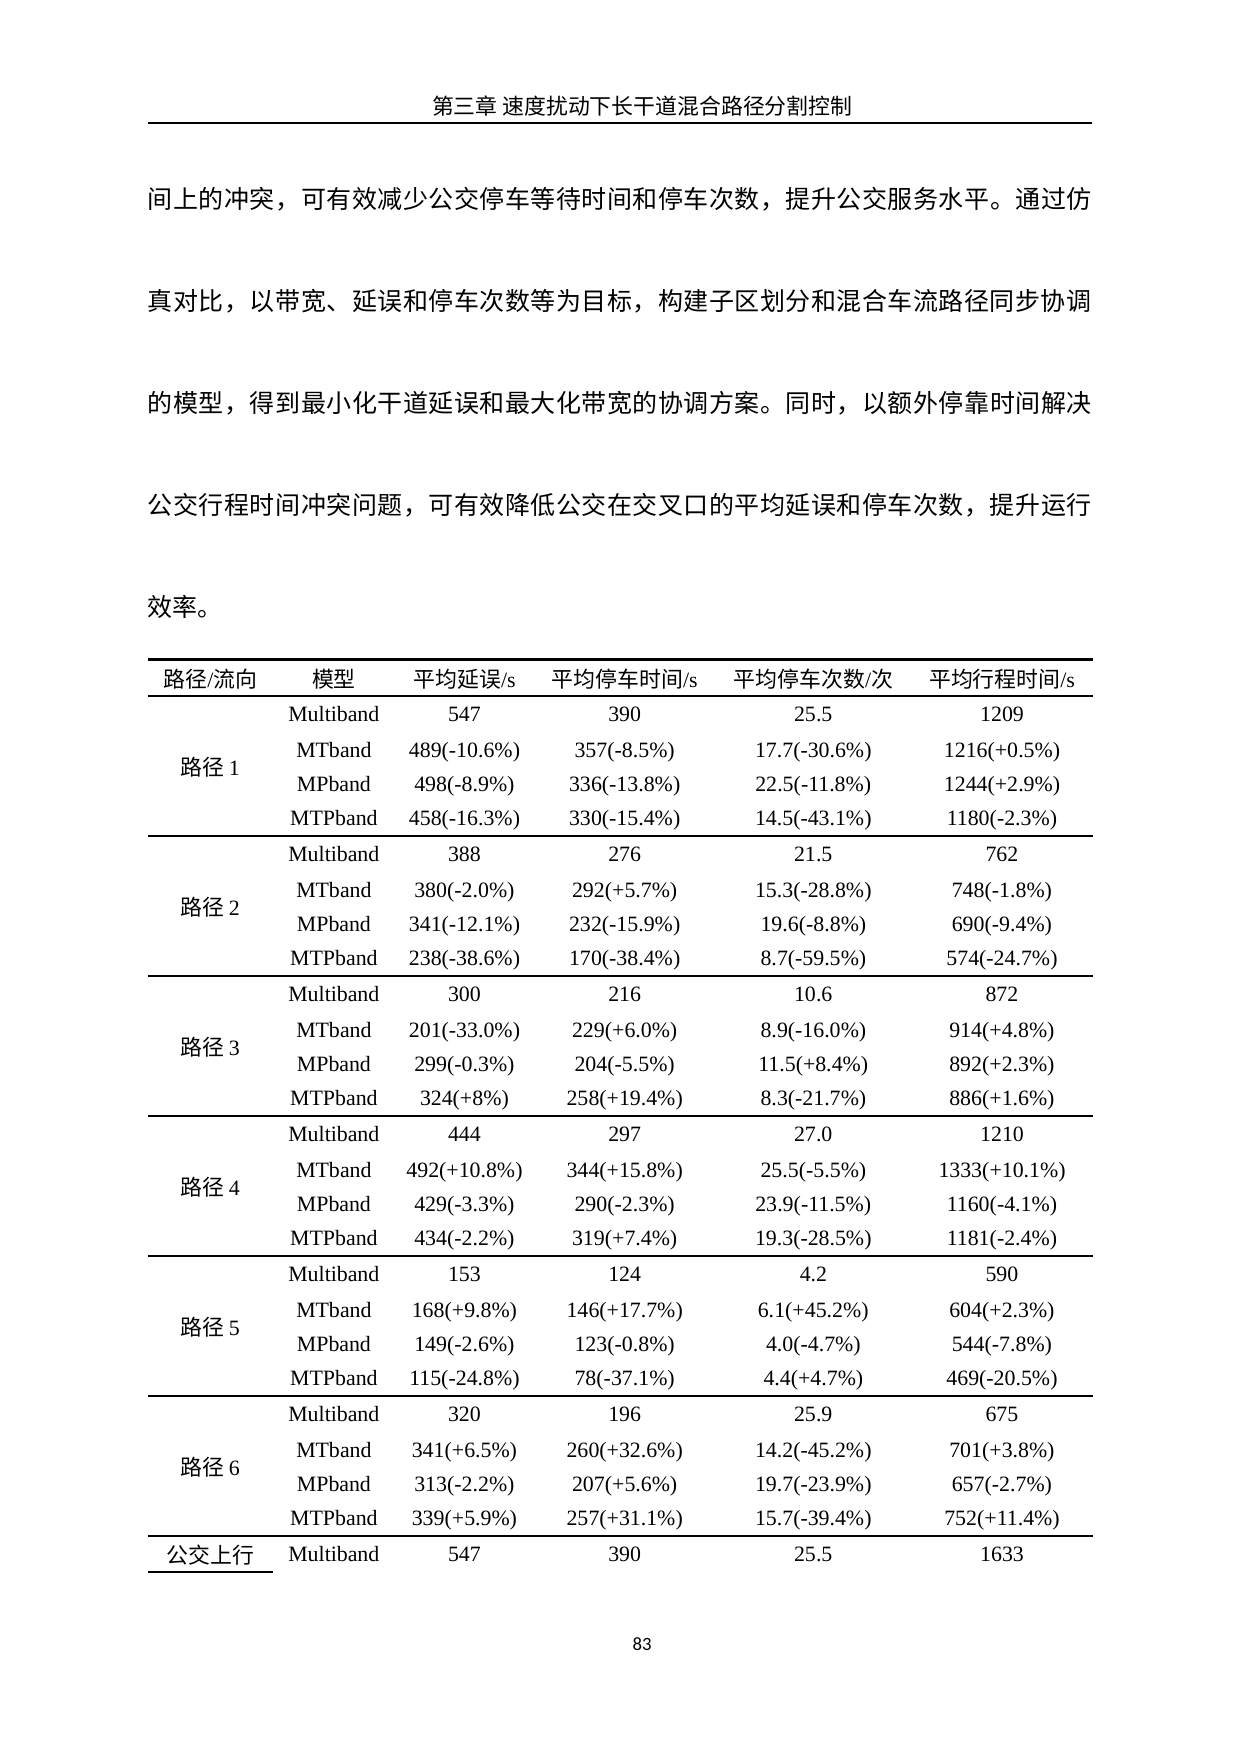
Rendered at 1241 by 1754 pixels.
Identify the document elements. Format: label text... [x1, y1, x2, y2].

table_cell 260(+32.6%) [534, 1431, 715, 1467]
table_cell 14.2(-45.2%) [715, 1431, 911, 1467]
table_cell 115(-24.8%) [395, 1361, 534, 1394]
table_cell 434(-2.2%) [395, 1221, 534, 1254]
table_cell 300 [395, 977, 534, 1011]
table_cell 路径4 [148, 1117, 272, 1254]
table_header 平均延误/s [395, 661, 534, 694]
table_header 平均停车时间/s [534, 661, 715, 694]
table_cell 914(+4.8%) [911, 1011, 1092, 1047]
table_cell 1209 [911, 697, 1092, 731]
table_cell 14.5(-43.1%) [715, 801, 911, 834]
table_cell 6.1(+45.2%) [715, 1291, 911, 1327]
table_cell 19.7(-23.9%) [715, 1467, 911, 1501]
table_cell 657(-2.7%) [911, 1467, 1092, 1501]
table_cell 232(-15.9%) [534, 907, 715, 941]
table_cell 22.5(-11.8%) [715, 767, 911, 801]
table_cell 4.2 [715, 1257, 911, 1291]
table_cell MPband [273, 767, 395, 801]
table_cell 4.0(-4.7%) [715, 1327, 911, 1361]
table_cell 25.5 [715, 1537, 911, 1571]
table_cell 路径1 [148, 697, 272, 834]
table_cell 15.7(-39.4%) [715, 1501, 911, 1534]
table_cell Multiband [273, 977, 395, 1011]
table_cell 路径6 [148, 1397, 272, 1534]
table_cell 公交上行 [148, 1537, 272, 1571]
table_cell 299(-0.3%) [395, 1047, 534, 1081]
table_cell 574(-24.7%) [911, 941, 1092, 974]
table_header 平均停车次数/次 [715, 661, 911, 694]
table_cell 313(-2.2%) [395, 1467, 534, 1501]
table_cell MPband [273, 1327, 395, 1361]
table_cell 276 [534, 837, 715, 871]
table_cell 762 [911, 837, 1092, 871]
table_cell 390 [534, 1537, 715, 1571]
table_cell Multiband [273, 1397, 395, 1431]
table_cell 344(+15.8%) [534, 1151, 715, 1187]
table_cell 258(+19.4%) [534, 1081, 715, 1114]
table_cell 886(+1.6%) [911, 1081, 1092, 1114]
table_cell 170(-38.4%) [534, 941, 715, 974]
table_cell 872 [911, 977, 1092, 1011]
table_cell 341(-12.1%) [395, 907, 534, 941]
table_cell 604(+2.3%) [911, 1291, 1092, 1327]
table_cell MTband [273, 871, 395, 907]
table_cell 444 [395, 1117, 534, 1151]
table_header 路径/流向 [148, 661, 272, 694]
table_cell 380(-2.0%) [395, 871, 534, 907]
table_cell 25.5(-5.5%) [715, 1151, 911, 1187]
table_cell 1160(-4.1%) [911, 1187, 1092, 1221]
table_cell 1181(-2.4%) [911, 1221, 1092, 1254]
table_cell 21.5 [715, 837, 911, 871]
table_cell 146(+17.7%) [534, 1291, 715, 1327]
table_cell Multiband [273, 697, 395, 731]
table_cell 123(-0.8%) [534, 1327, 715, 1361]
table_cell MTPband [273, 941, 395, 974]
table_cell 19.6(-8.8%) [715, 907, 911, 941]
table_cell 8.7(-59.5%) [715, 941, 911, 974]
table_cell 390 [534, 697, 715, 731]
table_cell 4.4(+4.7%) [715, 1361, 911, 1394]
table_header 模型 [273, 661, 395, 694]
table_cell 25.5 [715, 697, 911, 731]
table_cell 339(+5.9%) [395, 1501, 534, 1534]
table_cell 498(-8.9%) [395, 767, 534, 801]
table_cell 8.9(-16.0%) [715, 1011, 911, 1047]
table_cell 201(-33.0%) [395, 1011, 534, 1047]
table_cell 27.0 [715, 1117, 911, 1151]
table_cell 78(-37.1%) [534, 1361, 715, 1394]
table_cell 238(-38.6%) [395, 941, 534, 974]
table_cell 892(+2.3%) [911, 1047, 1092, 1081]
table_cell 320 [395, 1397, 534, 1431]
table_cell 341(+6.5%) [395, 1431, 534, 1467]
table_cell 544(-7.8%) [911, 1327, 1092, 1361]
table_cell 748(-1.8%) [911, 871, 1092, 907]
table_cell 168(+9.8%) [395, 1291, 534, 1327]
table_cell MTband [273, 731, 395, 767]
table_cell 357(-8.5%) [534, 731, 715, 767]
table_cell Multiband [273, 1117, 395, 1151]
table_cell 1333(+10.1%) [911, 1151, 1092, 1187]
table_cell MPband [273, 907, 395, 941]
table_cell MTband [273, 1011, 395, 1047]
table_cell 388 [395, 837, 534, 871]
table_cell MTPband [273, 1361, 395, 1394]
table_cell 10.6 [715, 977, 911, 1011]
table_cell 153 [395, 1257, 534, 1291]
table_cell 336(-13.8%) [534, 767, 715, 801]
table_cell 15.3(-28.8%) [715, 871, 911, 907]
table_cell 690(-9.4%) [911, 907, 1092, 941]
table_cell 257(+31.1%) [534, 1501, 715, 1534]
table_cell 292(+5.7%) [534, 871, 715, 907]
table_cell 492(+10.8%) [395, 1151, 534, 1187]
table_cell 752(+11.4%) [911, 1501, 1092, 1534]
table_cell 469(-20.5%) [911, 1361, 1092, 1394]
table_cell 204(-5.5%) [534, 1047, 715, 1081]
table_cell 429(-3.3%) [395, 1187, 534, 1221]
table_cell 319(+7.4%) [534, 1221, 715, 1254]
table_cell MTPband [273, 801, 395, 834]
table_cell 324(+8%) [395, 1081, 534, 1114]
table_cell 路径2 [148, 837, 272, 974]
table_cell 124 [534, 1257, 715, 1291]
table_cell MPband [273, 1467, 395, 1501]
table_cell Multiband [273, 837, 395, 871]
table_cell 23.9(-11.5%) [715, 1187, 911, 1221]
table_cell 458(-16.3%) [395, 801, 534, 834]
table_cell 229(+6.0%) [534, 1011, 715, 1047]
table_cell MTPband [273, 1081, 395, 1114]
table_cell MPband [273, 1187, 395, 1221]
table_cell 675 [911, 1397, 1092, 1431]
table_cell 1180(-2.3%) [911, 801, 1092, 834]
table_cell 1210 [911, 1117, 1092, 1151]
table_cell MTPband [273, 1221, 395, 1254]
table_cell 547 [395, 1537, 534, 1571]
table_cell 149(-2.6%) [395, 1327, 534, 1361]
table_cell 路径5 [148, 1257, 272, 1394]
table_cell Multiband [273, 1537, 395, 1571]
table_cell 547 [395, 697, 534, 731]
table_cell 1244(+2.9%) [911, 767, 1092, 801]
table_cell 25.9 [715, 1397, 911, 1431]
table_cell 17.7(-30.6%) [715, 731, 911, 767]
table_cell 590 [911, 1257, 1092, 1291]
table_cell 路径3 [148, 977, 272, 1114]
table_cell MTPband [273, 1501, 395, 1534]
table_cell MTband [273, 1431, 395, 1467]
table_cell MTband [273, 1151, 395, 1187]
table_cell MTband [273, 1291, 395, 1327]
table_cell 1216(+0.5%) [911, 731, 1092, 767]
table_cell 297 [534, 1117, 715, 1151]
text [148, 164, 1092, 639]
table_cell 1633 [911, 1537, 1092, 1571]
table_cell 11.5(+8.4%) [715, 1047, 911, 1081]
table_cell 19.3(-28.5%) [715, 1221, 911, 1254]
table_cell MPband [273, 1047, 395, 1081]
table_cell 701(+3.8%) [911, 1431, 1092, 1467]
table_cell 216 [534, 977, 715, 1011]
table_cell 8.3(-21.7%) [715, 1081, 911, 1114]
table_cell 207(+5.6%) [534, 1467, 715, 1501]
table_cell 196 [534, 1397, 715, 1431]
table_cell Multiband [273, 1257, 395, 1291]
table_cell 330(-15.4%) [534, 801, 715, 834]
table_cell 489(-10.6%) [395, 731, 534, 767]
table_cell 290(-2.3%) [534, 1187, 715, 1221]
table_header 平均行程时间/s [911, 661, 1092, 694]
